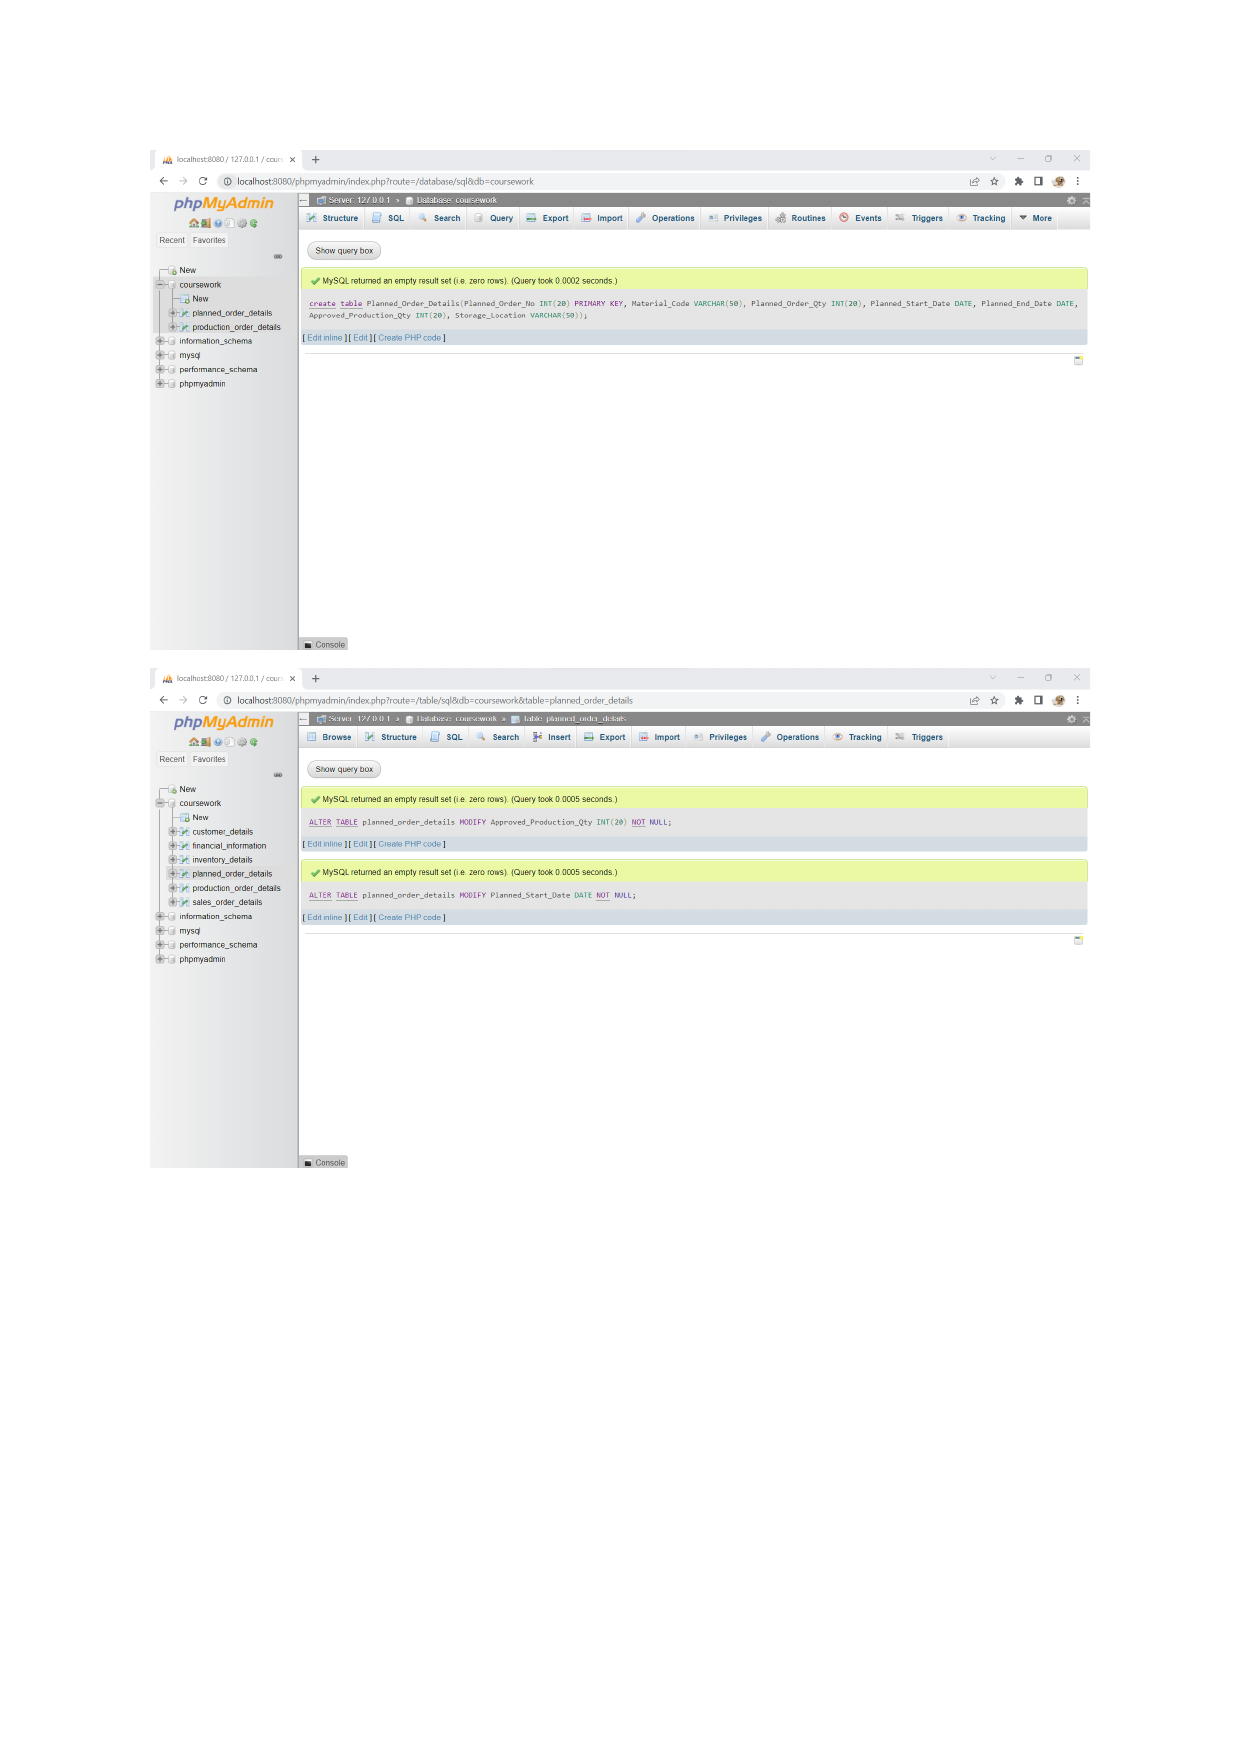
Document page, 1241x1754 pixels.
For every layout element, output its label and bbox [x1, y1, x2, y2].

picture [150, 668, 1091, 1168]
picture [150, 150, 1091, 650]
